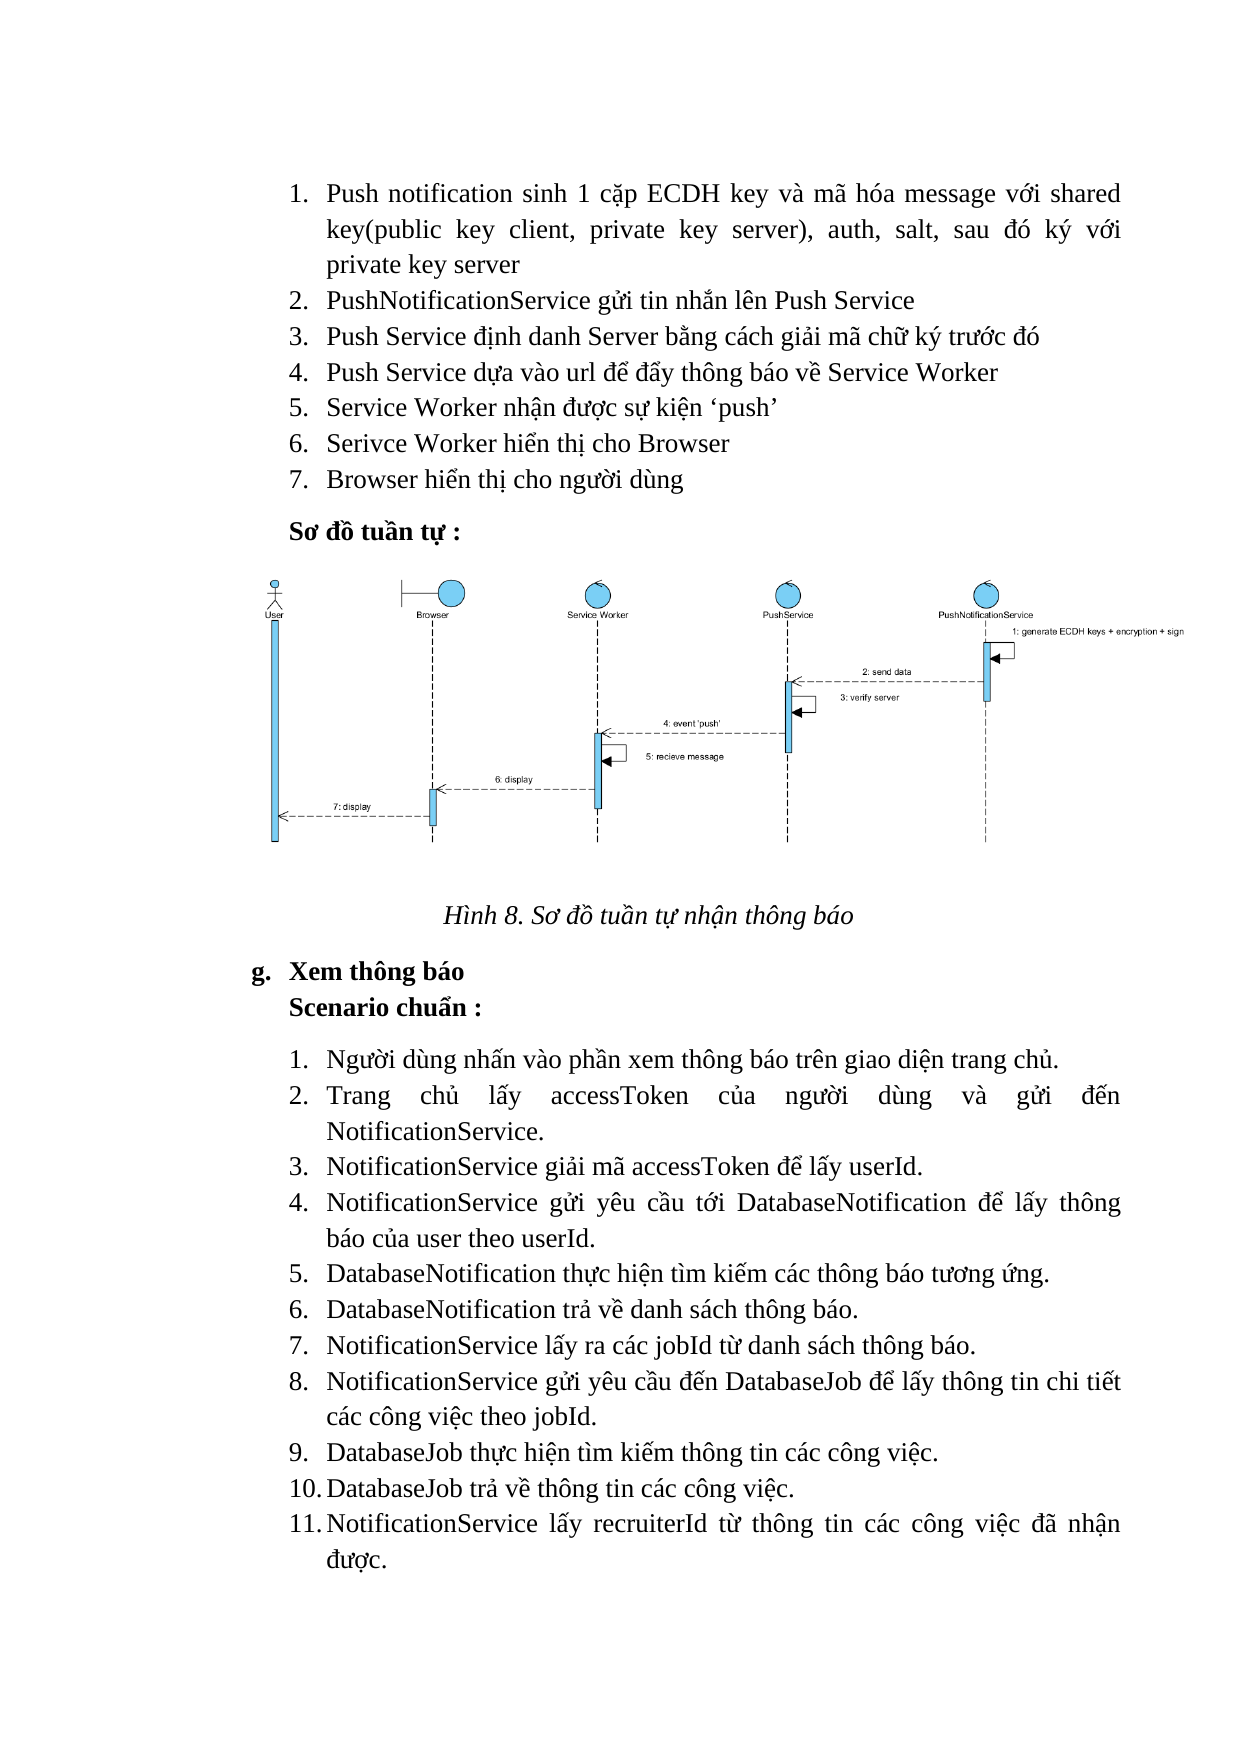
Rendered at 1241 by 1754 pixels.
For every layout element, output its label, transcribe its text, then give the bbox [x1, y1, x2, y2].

list DatabaseNotification trả về danh sách thông báo. [288, 1293, 1122, 1324]
list NotificationService gửi yêu cầu đến DatabaseJob để lấy thông tin chi tiết các công việc theo jobId. [288, 1365, 1122, 1432]
list DatabaseNotification thực hiện tìm kiếm các thông báo tương ứng. [288, 1257, 1122, 1289]
list NotificationService gửi yêu cầu tới DatabaseNotification để lấy thông báo của user theo userId. [288, 1186, 1122, 1253]
list NotificationService lấy recruiterId từ thông tin các công việc đã nhận được. [288, 1508, 1122, 1574]
list DatabaseJob trả về thông tin các công việc. [288, 1472, 1122, 1503]
text Xem thông báo [251, 955, 1122, 986]
list Push notification sinh 1 cặp ECDH key và mã hóa message với shared key(public key client, private key server), auth, salt, sau đó ký với private key server [288, 177, 1122, 280]
list Browser hiển thị cho người dùng [288, 463, 1122, 494]
list Serivce Worker hiển thị cho Browser [288, 427, 1122, 458]
picture [251, 567, 1197, 878]
list NotificationService lấy ra các jobId từ danh sách thông báo. [288, 1329, 1122, 1360]
list Service Worker nhận được sự kiện ‘push’ [288, 392, 1122, 423]
text Scenario chuẩn : [213, 991, 1122, 1022]
list Push Service dựa vào url để đẩy thông báo về Service Worker [288, 356, 1122, 387]
list Người dùng nhấn vào phần xem thông báo trên giao diện trang chủ. [288, 1043, 1122, 1074]
text Sơ đồ tuần tự : [213, 515, 1122, 547]
list NotificationService giải mã accessToken để lấy userId. [288, 1150, 1122, 1181]
list PushNotificationService gửi tin nhắn lên Push Service [288, 284, 1122, 316]
list DatabaseJob thực hiện tìm kiếm thông tin các công việc. [288, 1436, 1122, 1467]
list Push Service định danh Server bằng cách giải mã chữ ký trước đó [288, 320, 1122, 351]
text Hình 8. Sơ đồ tuần tự nhận thông báo [177, 899, 1122, 930]
list Trang chủ lấy accessToken của người dùng và gửi đến NotificationService. [288, 1079, 1122, 1146]
